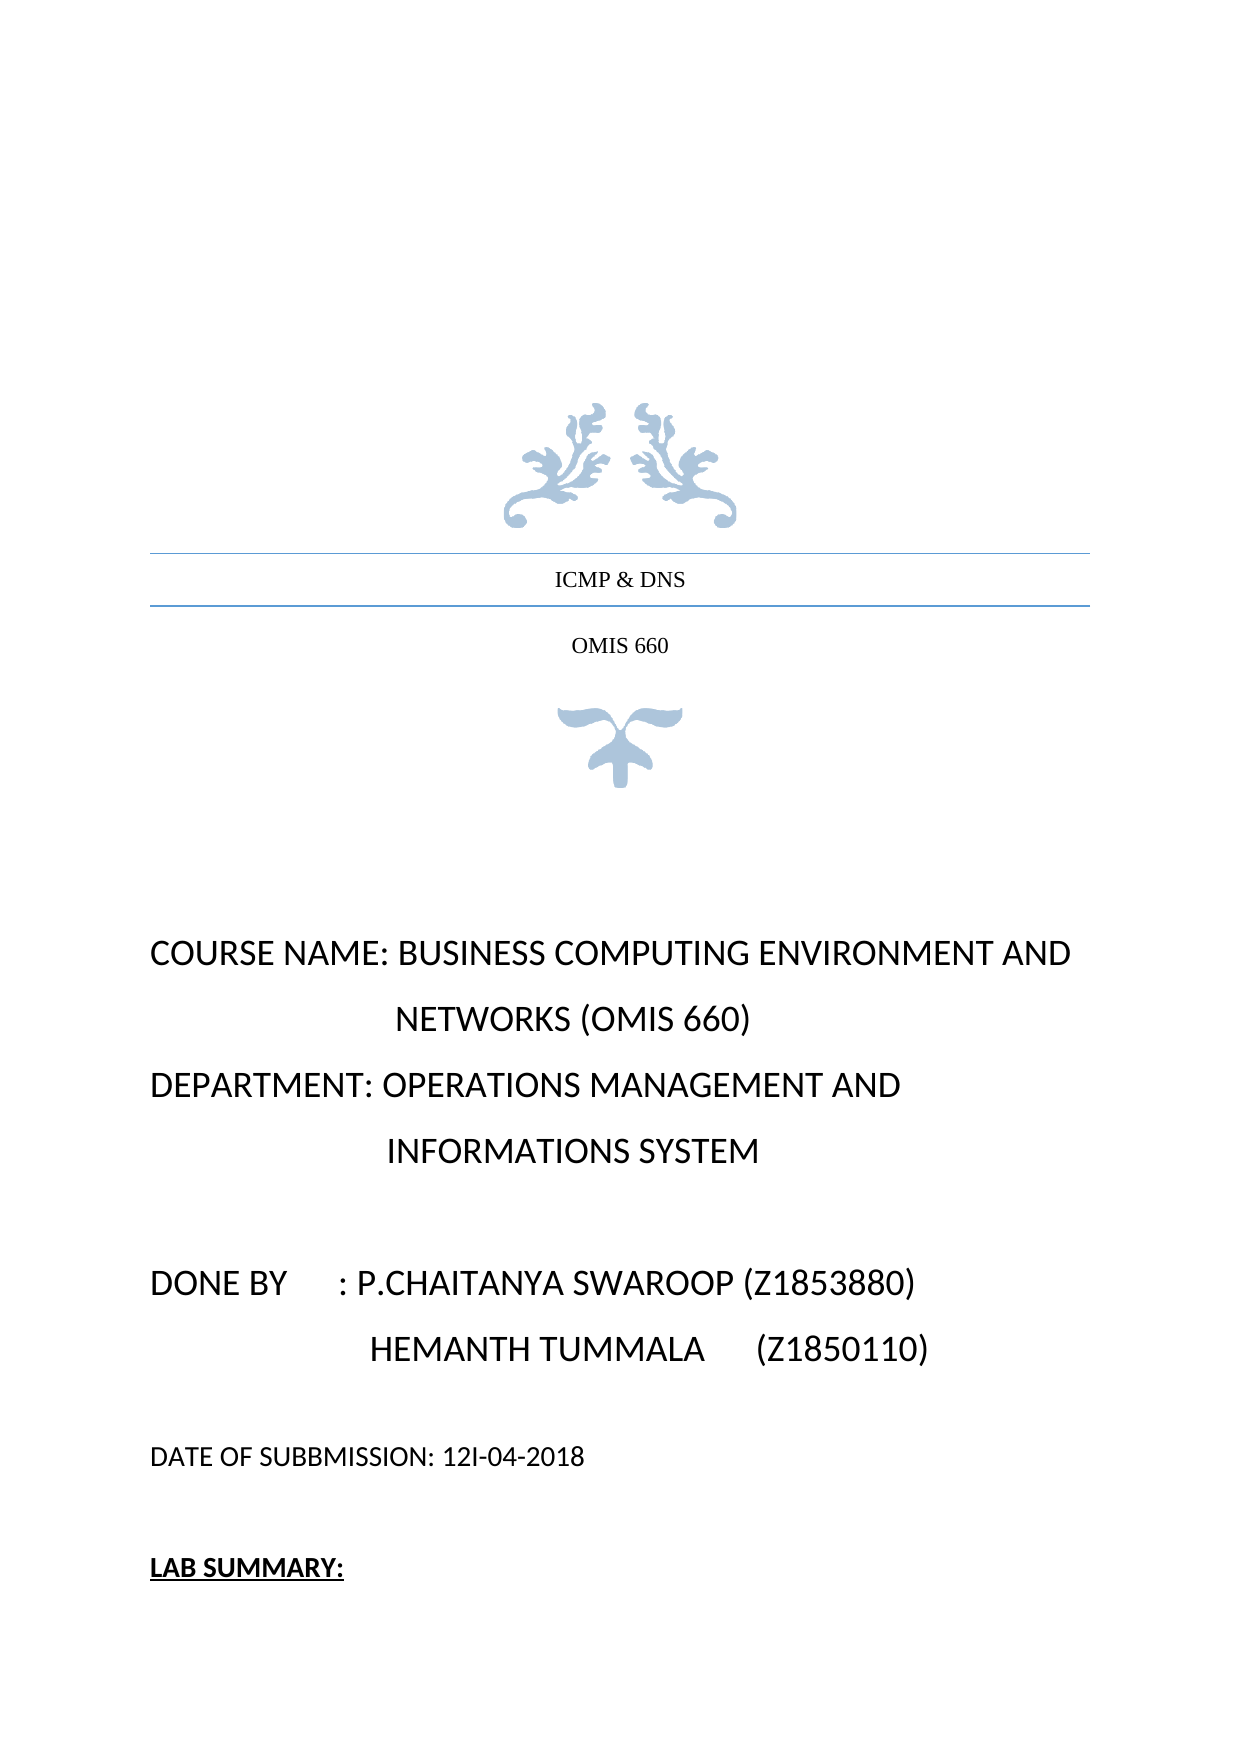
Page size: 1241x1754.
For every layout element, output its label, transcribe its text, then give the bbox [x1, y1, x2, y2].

text DATE OF SUBBMISSION: 12I-04-2018 [150, 1438, 1090, 1474]
text LAB SUMMARY: [150, 1549, 1090, 1584]
